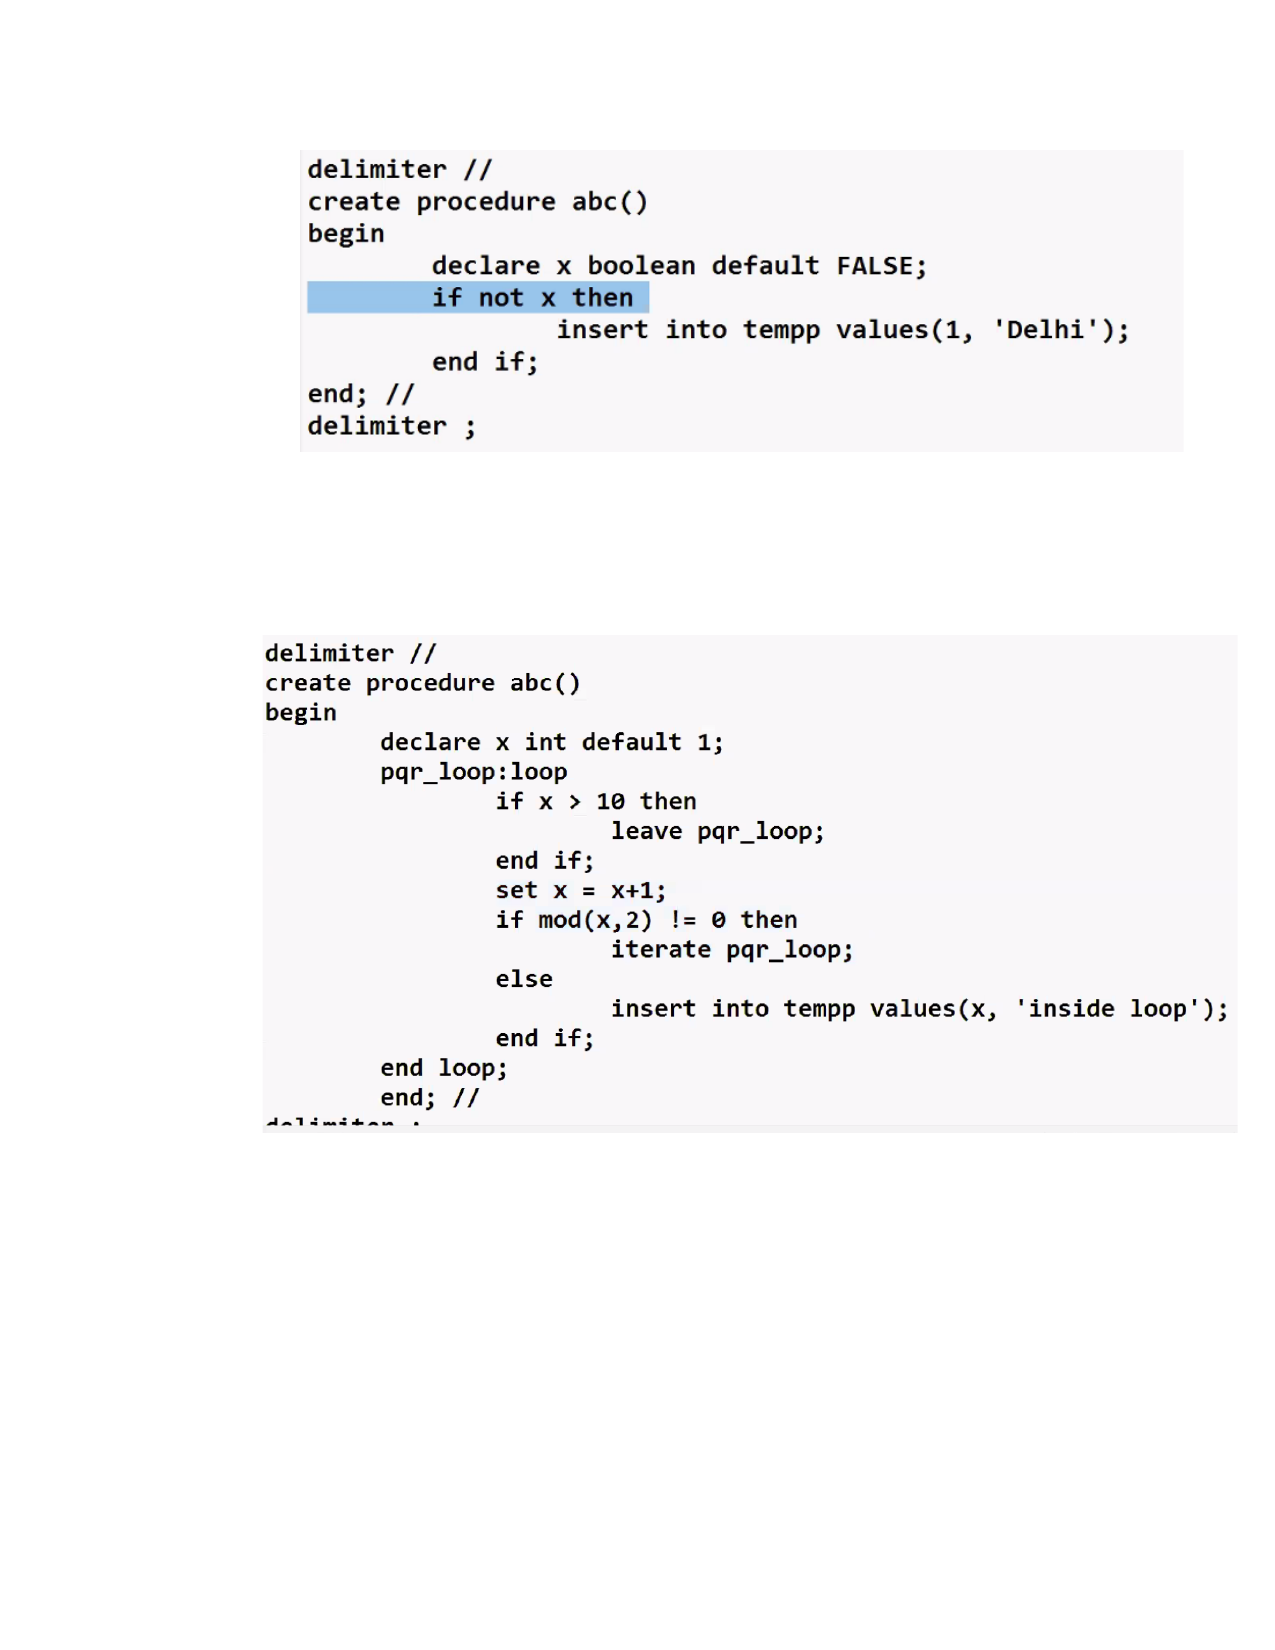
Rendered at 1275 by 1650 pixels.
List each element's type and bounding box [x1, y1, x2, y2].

picture [300, 150, 1184, 452]
picture [262, 635, 1238, 1133]
